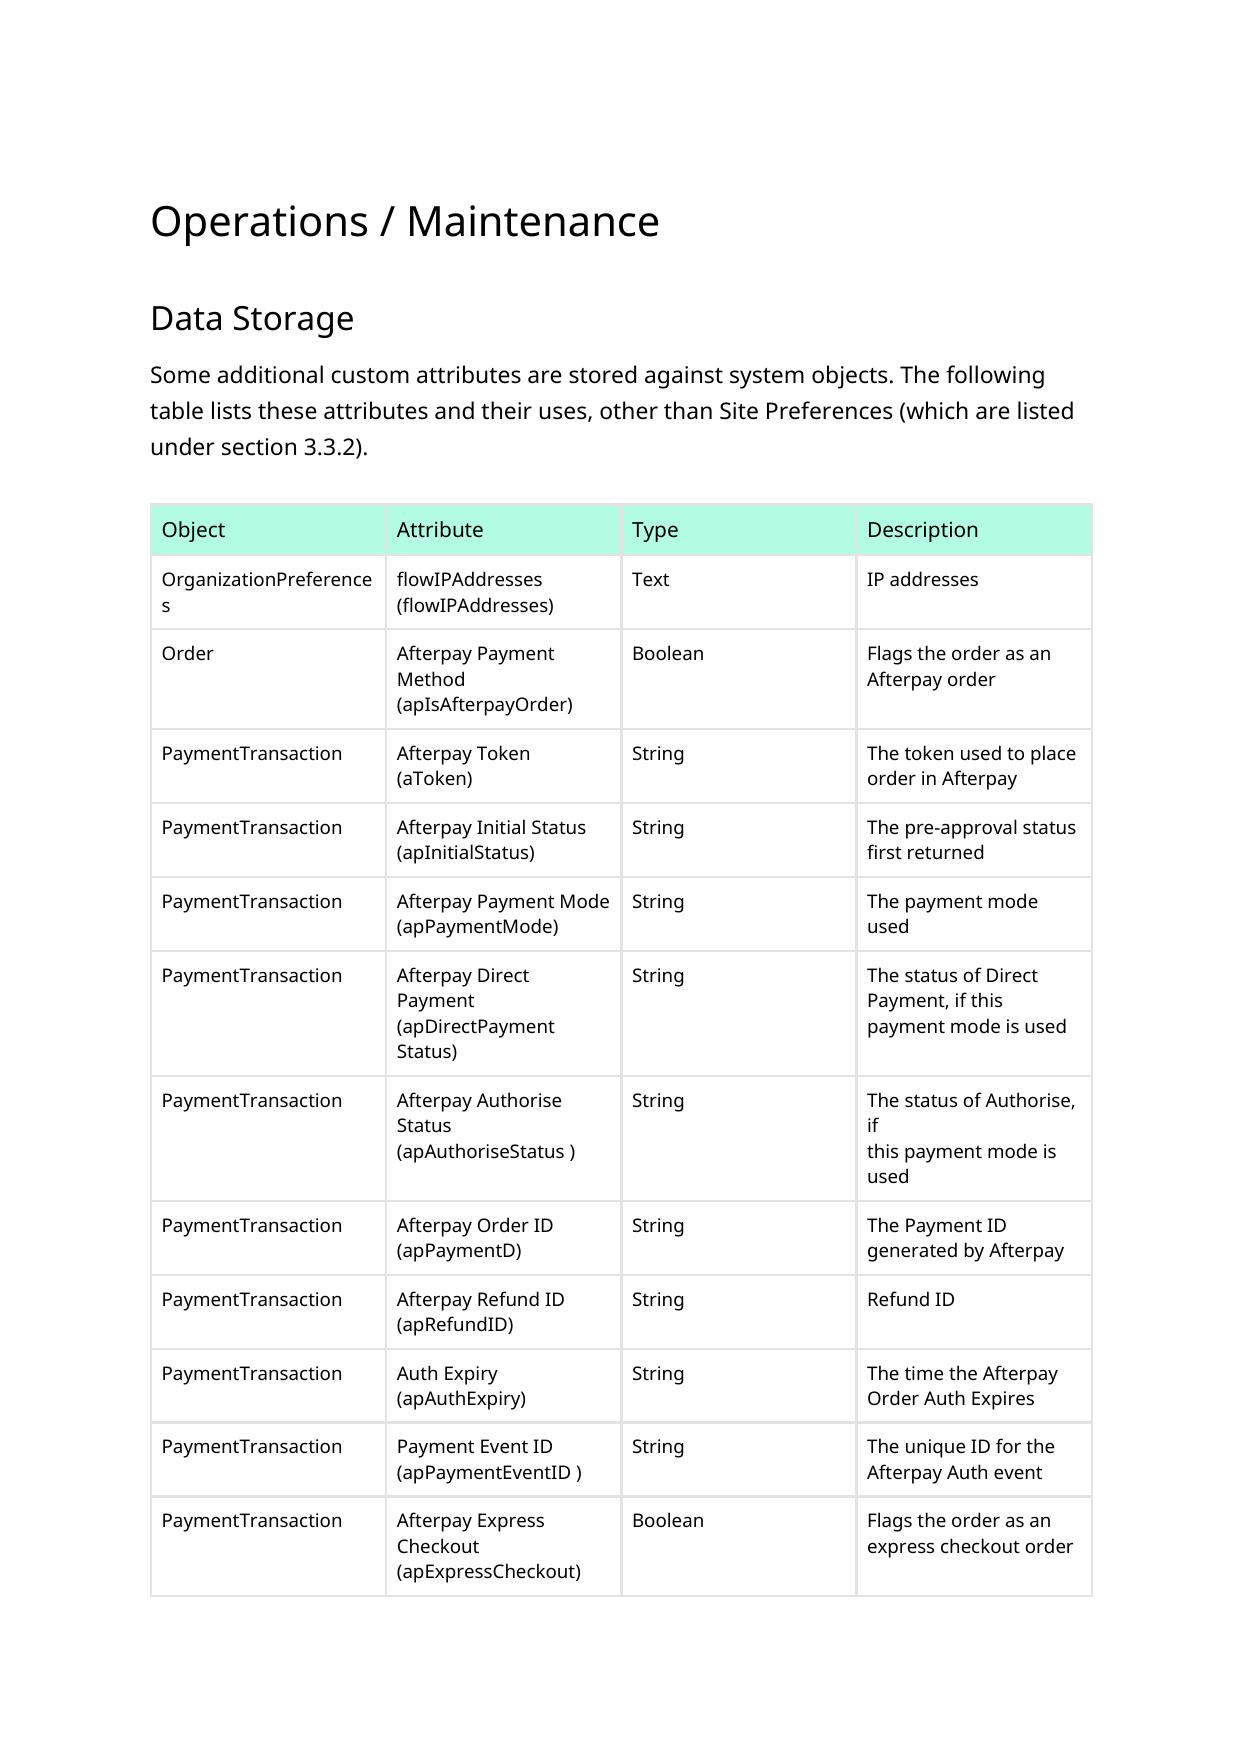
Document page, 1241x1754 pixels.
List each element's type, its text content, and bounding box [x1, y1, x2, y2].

table_cell Auth Expiry (apAuthExpiry) [387, 1350, 620, 1421]
table_cell The status of Direct Payment, if this payment mode is used [858, 952, 1091, 1074]
table_cell Payment Event ID (apPaymentEventID ) [387, 1424, 620, 1495]
table_cell Afterpay Authorise Status (apAuthoriseStatus ) [387, 1077, 620, 1199]
table_cell The payment mode used [858, 878, 1091, 949]
table_cell Boolean [623, 1498, 855, 1595]
table_cell PaymentTransaction [152, 1202, 385, 1273]
subtitle Operations / Maintenance [150, 192, 1090, 248]
text Some additional custom attributes are stored against system objects. The following table lists these attributes and their uses, other than Site Preferences (which are listed under section 3.3.2). [150, 359, 1090, 462]
table_cell PaymentTransaction [152, 952, 385, 1074]
table_cell PaymentTransaction [152, 1424, 385, 1495]
table_cell String [623, 1077, 855, 1199]
table_cell String [623, 952, 855, 1074]
table_cell PaymentTransaction [152, 1350, 385, 1421]
table_cell Afterpay Express Checkout (apExpressCheckout) [387, 1498, 620, 1595]
table_cell The token used to place order in Afterpay [858, 730, 1091, 802]
table_cell Afterpay Token (aToken) [387, 730, 620, 802]
table_cell Afterpay Payment Method (apIsAfterpayOrder) [387, 630, 620, 728]
table_cell The time the Afterpay Order Auth Expires [858, 1350, 1091, 1421]
table_cell String [623, 1276, 855, 1347]
table_cell Text [623, 556, 855, 628]
table_cell The unique ID for the Afterpay Auth event [858, 1424, 1091, 1495]
table_cell PaymentTransaction [152, 1498, 385, 1595]
table_cell Afterpay Refund ID (apRefundID) [387, 1276, 620, 1347]
table_cell String [623, 804, 855, 876]
table_cell Flags the order as an express checkout order [858, 1498, 1091, 1595]
table_cell OrganizationPreferences [152, 556, 385, 628]
table_cell flowIPAddresses (flowIPAddresses) [387, 556, 620, 628]
table_cell String [623, 1202, 855, 1273]
table_cell Order [152, 630, 385, 728]
table_header Type [623, 505, 855, 554]
table_cell String [623, 878, 855, 949]
table_cell IP addresses [858, 556, 1091, 628]
table_cell PaymentTransaction [152, 1276, 385, 1347]
table_cell Afterpay Payment Mode (apPaymentMode) [387, 878, 620, 949]
table_cell PaymentTransaction [152, 804, 385, 876]
table_header Description [858, 505, 1091, 554]
table_cell PaymentTransaction [152, 730, 385, 802]
table_header Object [152, 505, 385, 554]
table_cell String [623, 1424, 855, 1495]
table_cell The status of Authorise, if this payment mode is used [858, 1077, 1091, 1199]
table_cell Afterpay Initial Status (apInitialStatus) [387, 804, 620, 876]
table_cell String [623, 1350, 855, 1421]
table_cell The Payment ID generated by Afterpay [858, 1202, 1091, 1273]
table_cell PaymentTransaction [152, 1077, 385, 1199]
table_cell Afterpay Direct Payment (apDirectPayment Status) [387, 952, 620, 1074]
table_cell String [623, 730, 855, 802]
table_header Attribute [387, 505, 620, 554]
table_cell PaymentTransaction [152, 878, 385, 949]
table_cell Afterpay Order ID (apPaymentD) [387, 1202, 620, 1273]
table_cell The pre-approval status first returned [858, 804, 1091, 876]
subtitle Data Storage [150, 294, 1090, 340]
table_cell Boolean [623, 630, 855, 728]
table_cell Flags the order as an Afterpay order [858, 630, 1091, 728]
table_cell Refund ID [858, 1276, 1091, 1347]
